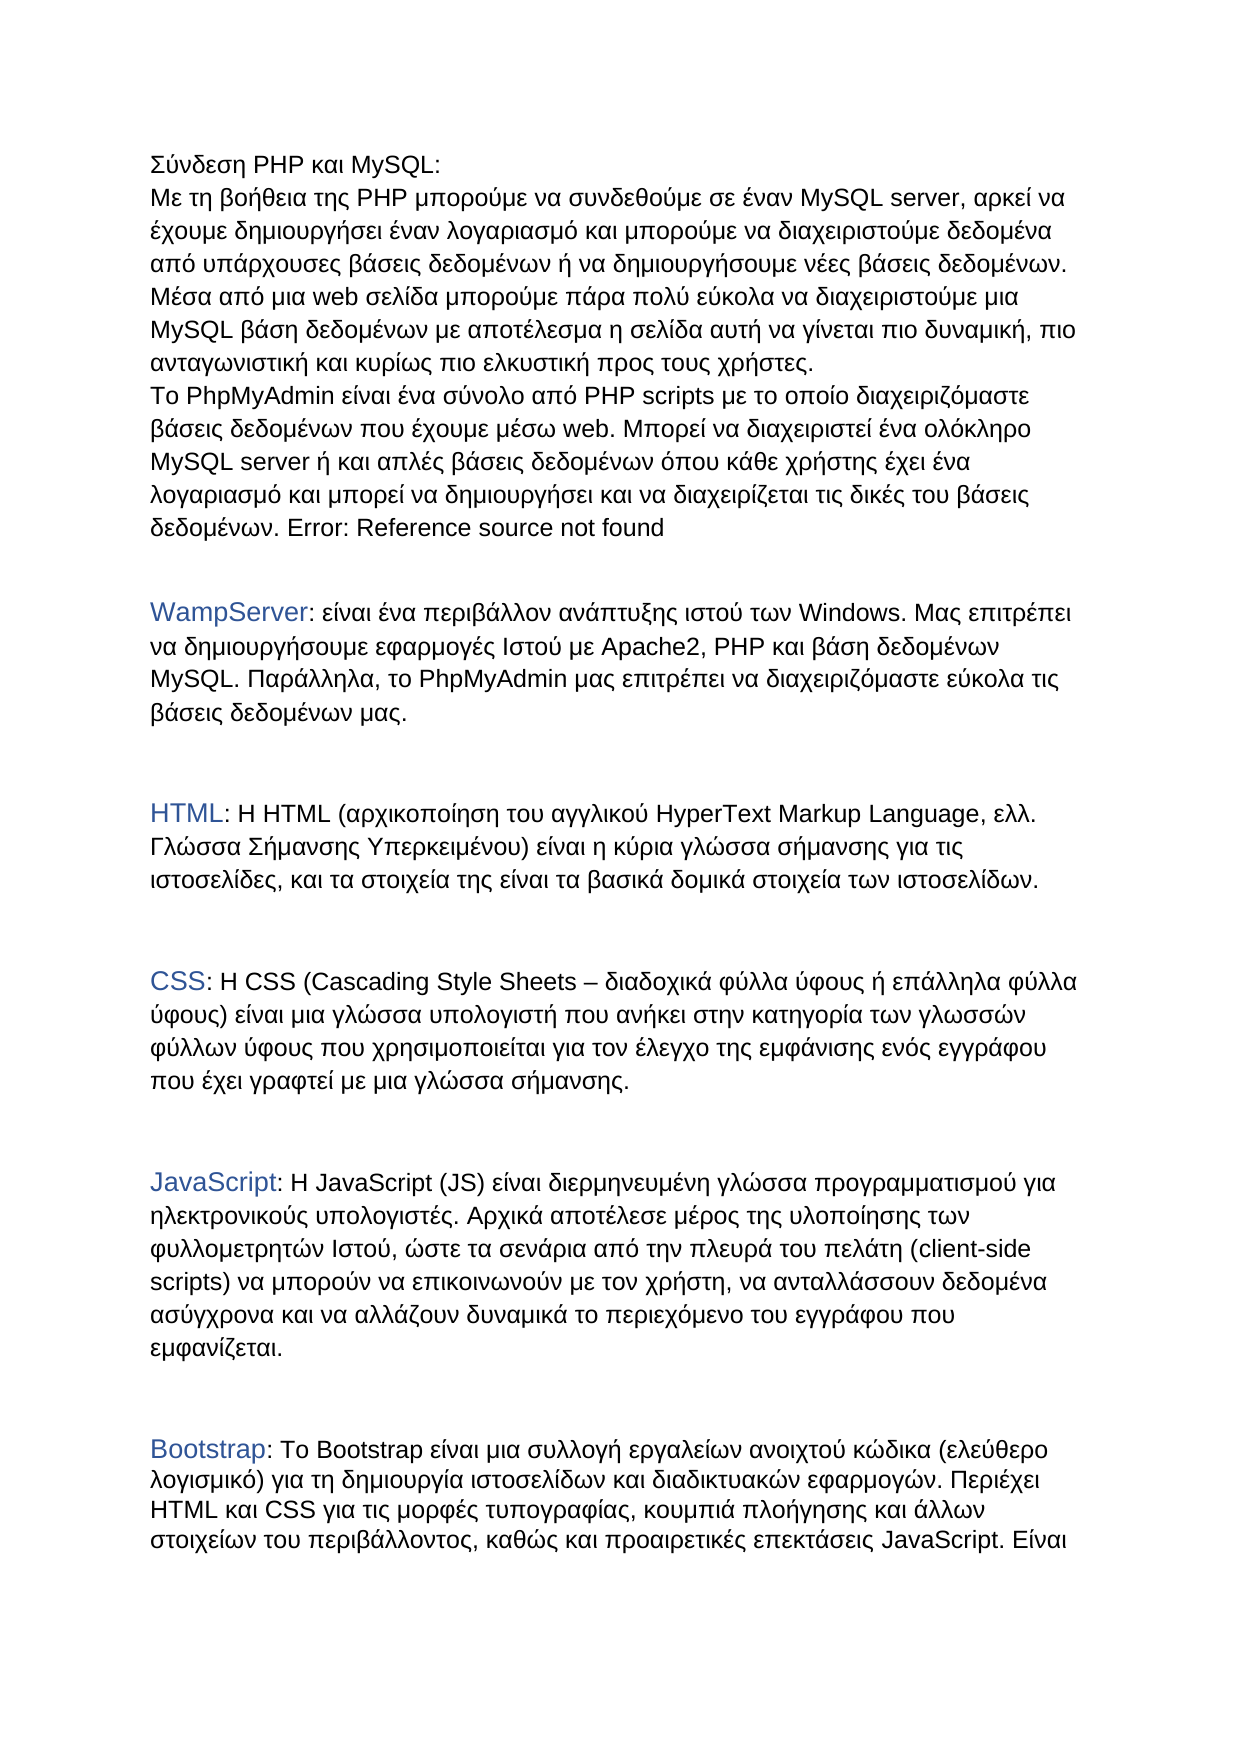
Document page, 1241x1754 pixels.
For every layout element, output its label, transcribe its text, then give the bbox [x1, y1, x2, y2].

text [150, 1433, 1090, 1554]
text JavaScript: Η JavaScript (JS) είναι διερμηνευμένη γλώσσα προγραμματισμού για ηλεκτρονικούς υπολογιστές. Αρχικά αποτέλεσε μέρος της υλοποίησης των φυλλομετρητών Ιστού, ώστε τα σενάρια από την πλευρά του πελάτη (client-side scripts) να μπορούν να επικοινωνούν με τον χρήστη, να ανταλλάσσουν δεδομένα ασύγχρονα και να αλλάζουν δυναμικά το περιεχόμενο του εγγράφου που εμφανίζεται. [150, 1166, 1090, 1362]
text CSS: Η CSS (Cascading Style Sheets – διαδοχικά φύλλα ύφους ή επάλληλα φύλλα ύφους) είναι μια γλώσσα υπολογιστή που ανήκει στην κατηγορία των γλωσσών φύλλων ύφους που χρησιμοποιείται για τον έλεγχο της εμφάνισης ενός εγγράφου που έχει γραφτεί με μια γλώσσα σήμανσης. [150, 965, 1090, 1095]
text WampServer: είναι ένα περιβάλλον ανάπτυξης ιστού των Windows. Μας επιτρέπει να δημιουργήσουμε εφαρμογές Ιστού με Apache2, PHP και βάση δεδομένων MySQL. Παράλληλα, το PhpMyAdmin μας επιτρέπει να διαχειριζόμαστε εύκολα τις βάσεις δεδομένων μας. [150, 596, 1090, 726]
text Με τη βοήθεια της PHP μπορούμε να συνδεθούμε σε έναν MySQL server, αρκεί να έχουμε δημιουργήσει έναν λογαριασμό και μπορούμε να διαχειριστούμε δεδομένα από υπάρχουσες βάσεις δεδομένων ή να δημιουργήσουμε νέες βάσεις δεδομένων. Μέσα από μια web σελίδα μπορούμε πάρα πολύ εύκολα να διαχειριστούμε μια MySQL βάση δεδομένων με αποτέλεσμα η σελίδα αυτή να γίνεται πιο δυναμική, πιο ανταγωνιστική και κυρίως πιο ελκυστική προς τους χρήστες. [150, 183, 1090, 377]
text HTML: Η HTML (αρχικοποίηση του αγγλικού HyperText Markup Language, ελλ. Γλώσσα Σήμανσης Υπερκειμένου) είναι η κύρια γλώσσα σήμανσης για τις ιστοσελίδες, και τα στοιχεία της είναι τα βασικά δομικά στοιχεία των ιστοσελίδων. [150, 797, 1090, 894]
text Σύνδεση PHP και MySQL: [150, 150, 1090, 179]
